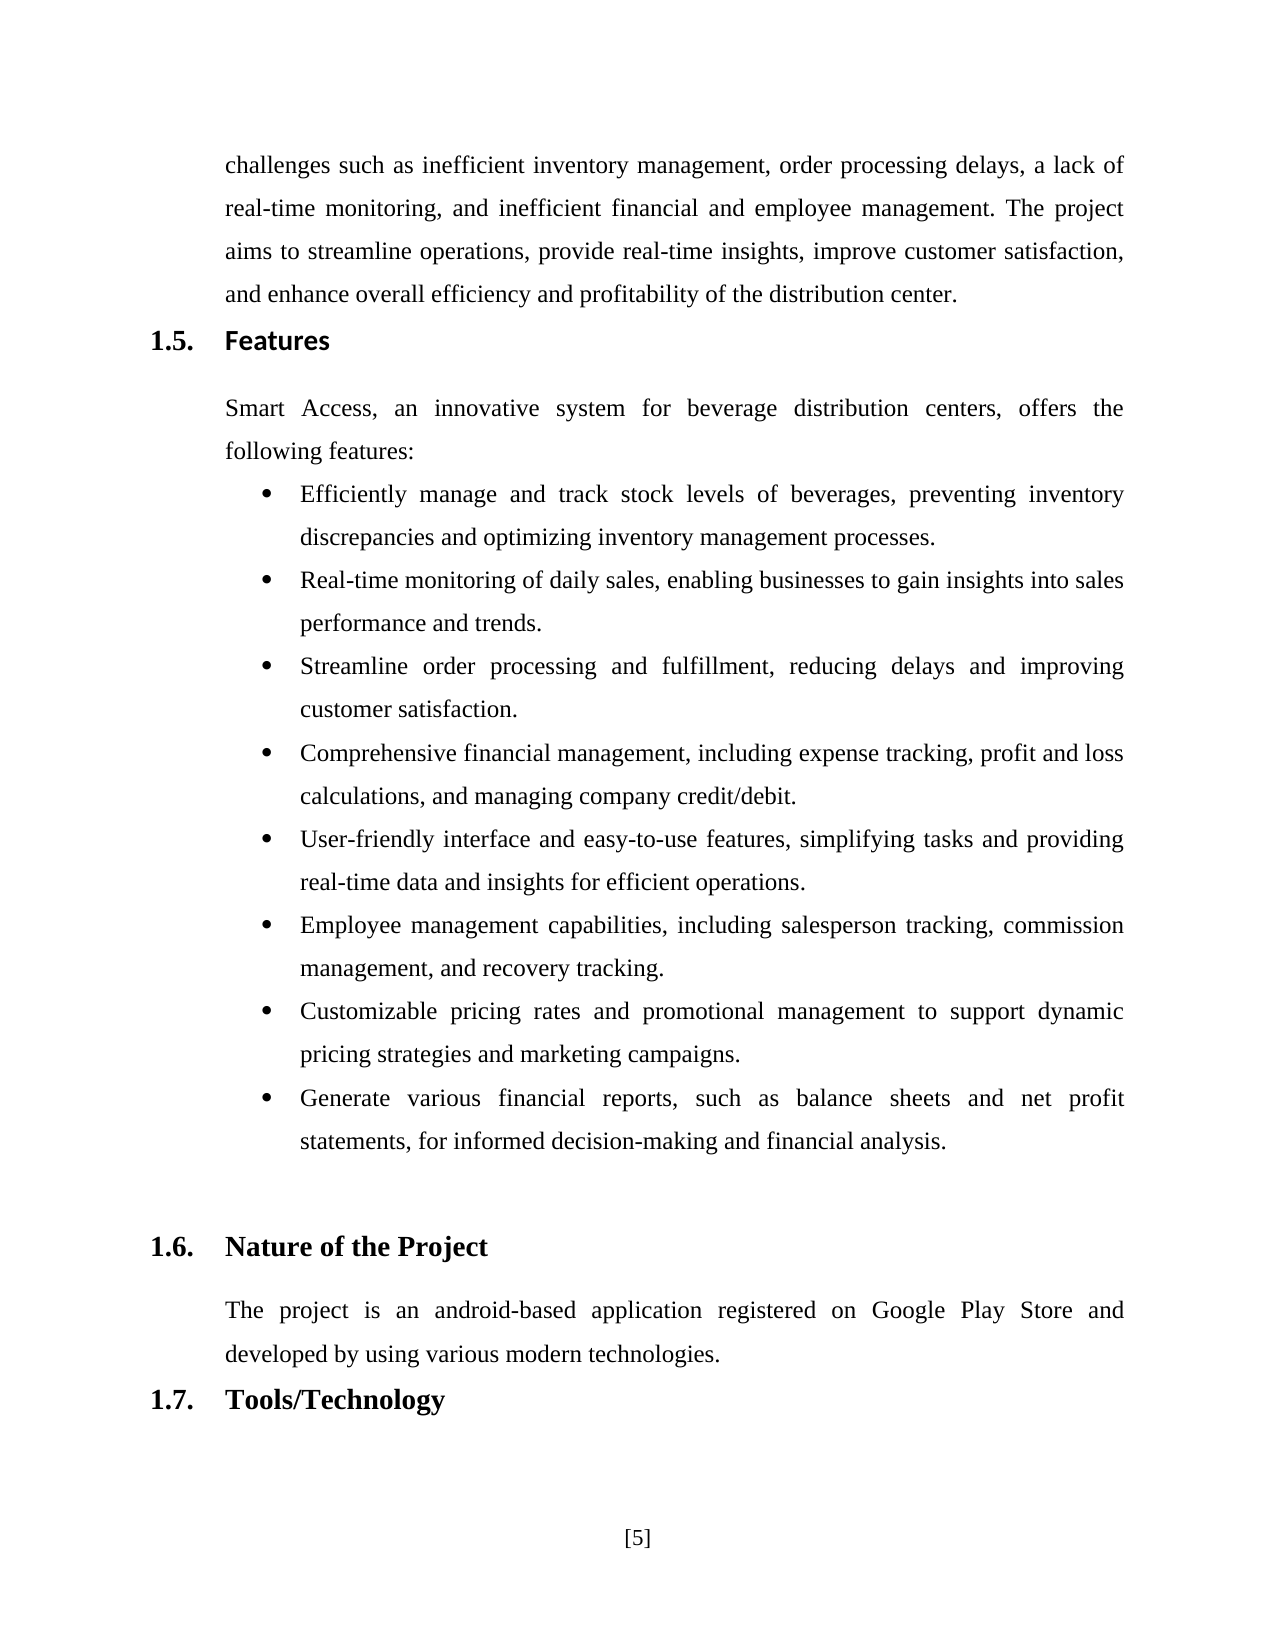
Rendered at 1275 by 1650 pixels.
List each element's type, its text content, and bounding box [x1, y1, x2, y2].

list Features [150, 322, 1125, 358]
list Comprehensive financial management, including expense tracking, profit and loss calculations, and managing company credit/debit. [262, 738, 1125, 809]
text The project is an android-based application registered on Google Play Store and developed by using various modern technologies. [225, 1296, 1125, 1367]
list Streamline order processing and fulfillment, reducing delays and improving customer satisfaction. [262, 651, 1125, 723]
list Generate various financial reports, such as balance sheets and net profit statements, for informed decision-making and financial analysis. [262, 1083, 1125, 1154]
list Real-time monitoring of daily sales, enabling businesses to gain insights into sales performance and trends. [262, 565, 1125, 637]
list Nature of the Project [150, 1229, 1125, 1262]
list Customizable pricing rates and promotional management to support dynamic pricing strategies and marketing campaigns. [262, 996, 1125, 1068]
list Tools/Technology [150, 1382, 1125, 1415]
list Efficiently manage and track stock levels of beverages, preventing inventory discrepancies and optimizing inventory management processes. [262, 479, 1125, 551]
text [225, 150, 1125, 308]
list User-friendly interface and easy-to-use features, simplifying tasks and providing real-time data and insights for efficient operations. [262, 824, 1125, 896]
list Employee management capabilities, including salesperson tracking, commission management, and recovery tracking. [262, 910, 1125, 982]
text Smart Access, an innovative system for beverage distribution centers, offers the following features: [225, 393, 1125, 464]
